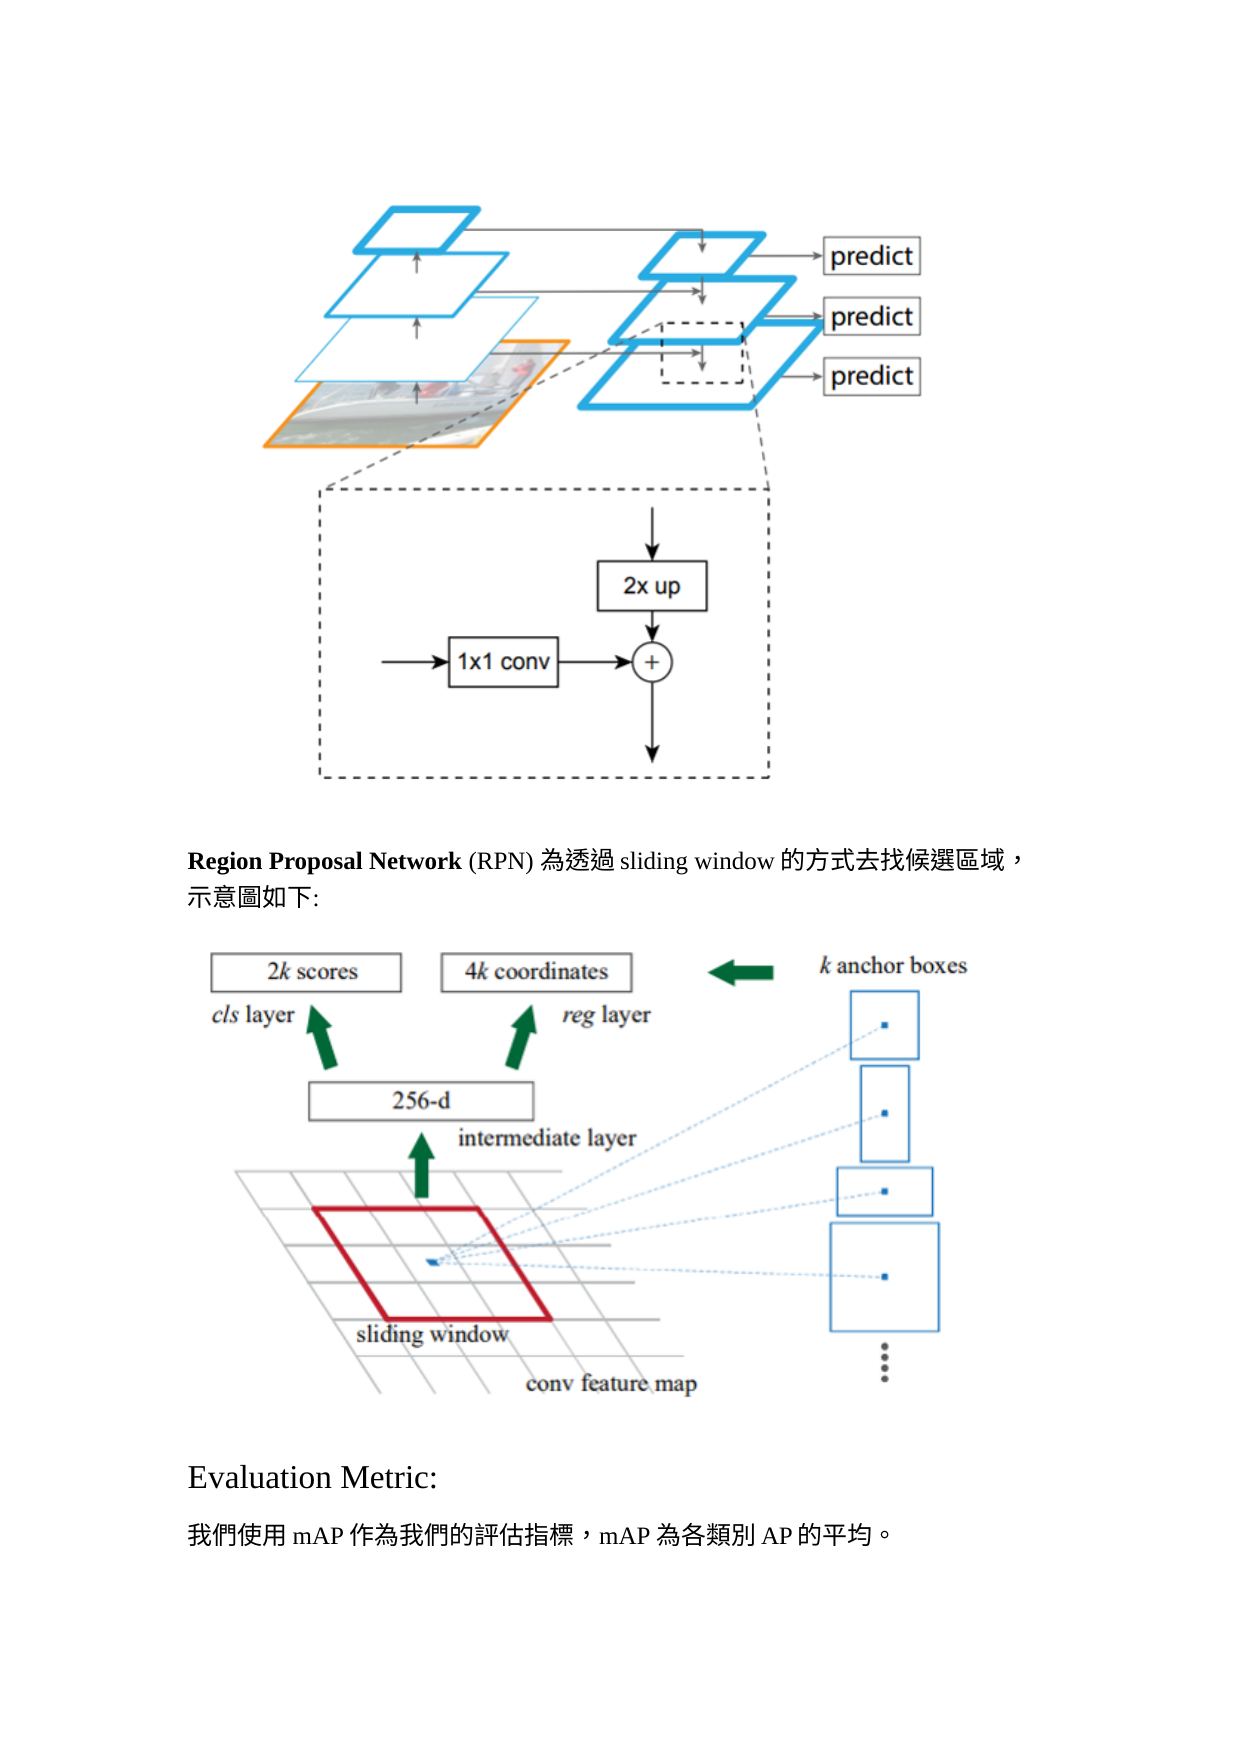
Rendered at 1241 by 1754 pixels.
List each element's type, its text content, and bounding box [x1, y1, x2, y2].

picture [187, 914, 1008, 1409]
text Region Proposal Network (RPN) 為透過sliding window的方式去找候選區域，示意圖如下: [187, 839, 1053, 914]
picture [187, 164, 963, 798]
text 我們使用mAP作為我們的評估指標，mAP 為各類別AP的平均。 [187, 1514, 1053, 1552]
text Evaluation Metric: [187, 1439, 1053, 1514]
